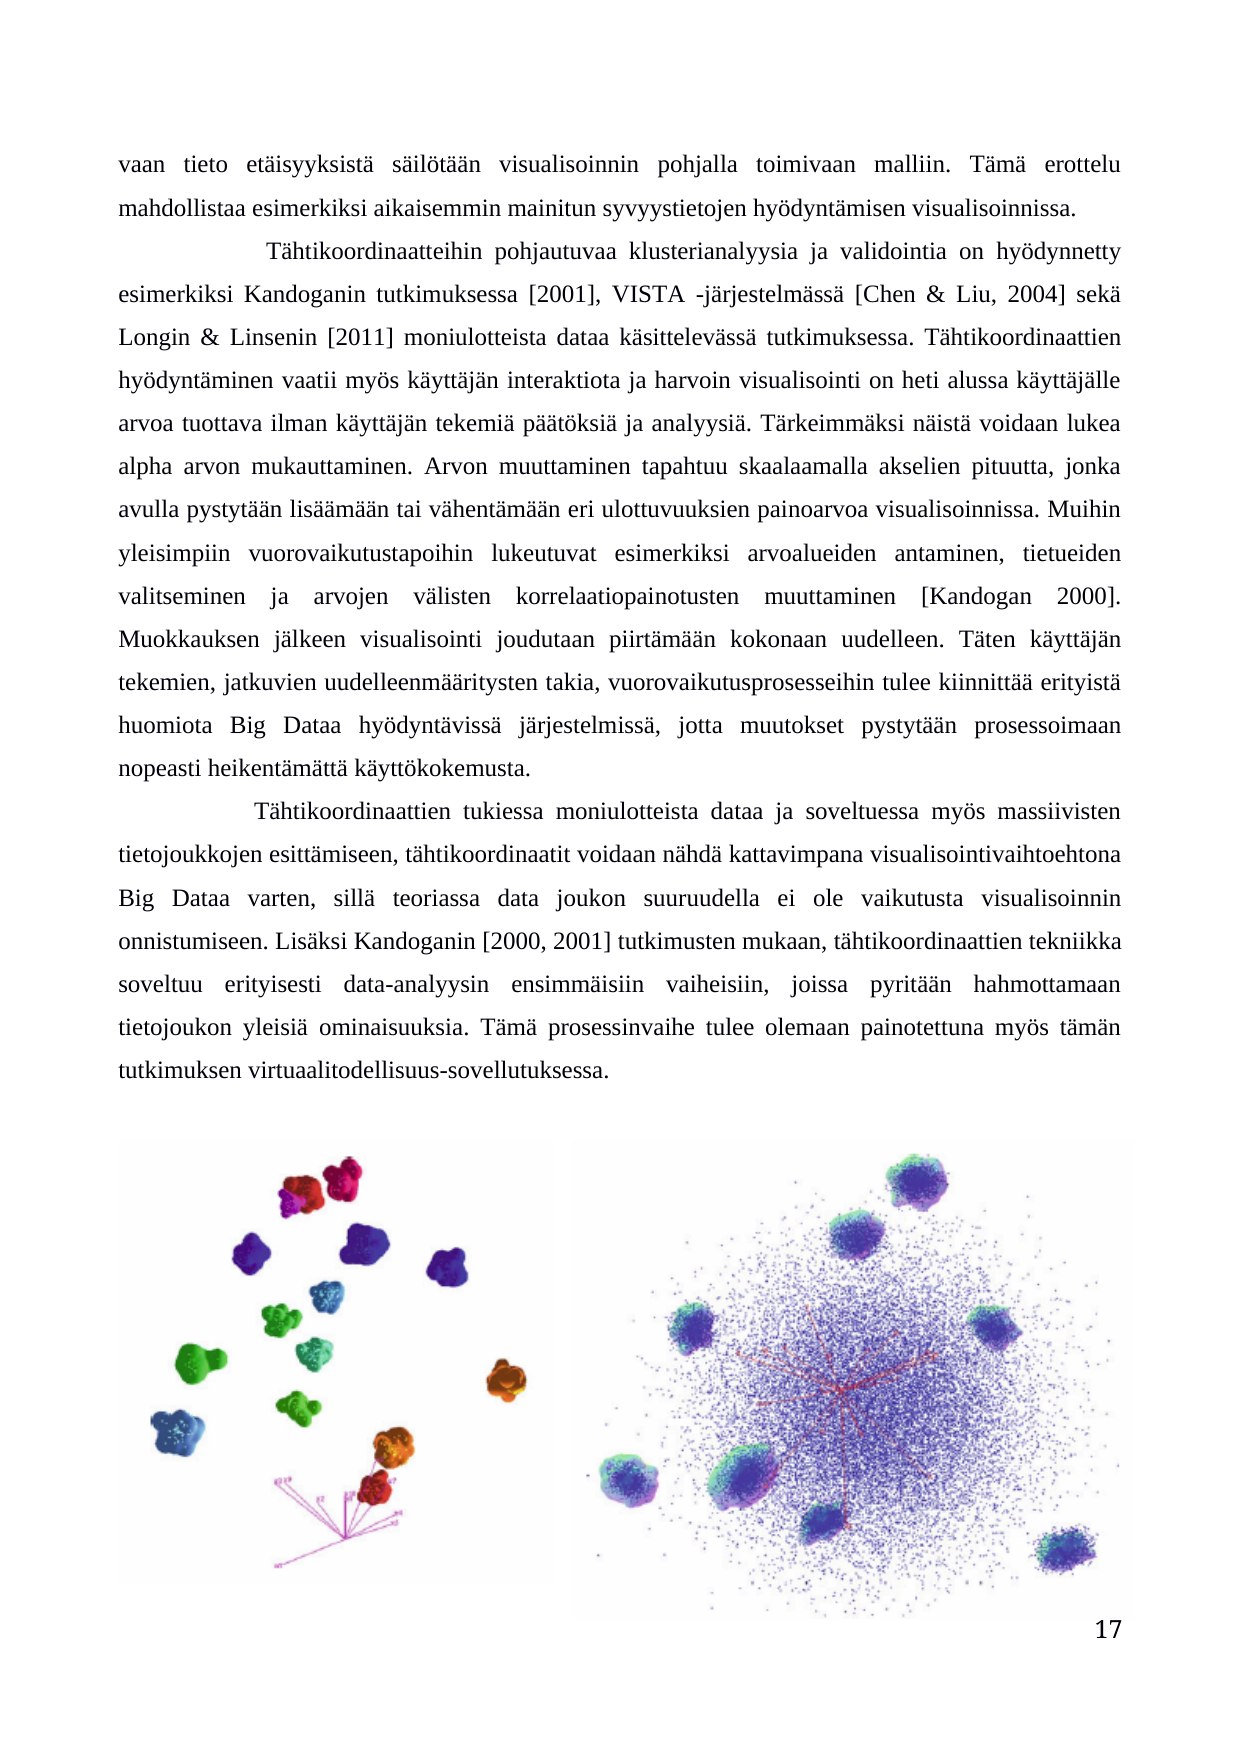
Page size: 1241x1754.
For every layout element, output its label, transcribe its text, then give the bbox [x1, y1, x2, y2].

text Tähtikoordinaattien tukiessa moniulotteista dataa ja soveltuessa myös massiivisten tietojoukkojen esittämiseen, tähtikoordinaatit voidaan nähdä kattavimpana visualisointivaihtoehtona Big Dataa varten, sillä teoriassa data joukon suuruudella ei ole vaikutusta visualisoinnin onnistumiseen. Lisäksi Kandoganin [2000, 2001] tutkimusten mukaan, tähtikoordinaattien tekniikka soveltuu erityisesti data-analyysin ensimmäisiin vaiheisiin, joissa pyritään hahmottamaan tietojoukon yleisiä ominaisuuksia. Tämä prosessinvaihe tulee olemaan painotettuna myös tämän tutkimuksen virtuaalitodellisuus-sovellutuksessa. [118, 796, 1122, 1084]
text Tähtikoordinaatteihin pohjautuvaa klusterianalyysia ja validointia on hyödynnetty esimerkiksi Kandoganin tutkimuksessa [2001], VISTA -järjestelmässä [Chen & Liu, 2004] sekä Longin & Linsenin [2011] moniulotteista dataa käsittelevässä tutkimuksessa. Tähtikoordinaattien hyödyntäminen vaatii myös käyttäjän interaktiota ja harvoin visualisointi on heti alussa käyttäjälle arvoa tuottava ilman käyttäjän tekemiä päätöksiä ja analyysiä. Tärkeimmäksi näistä voidaan lukea alpha arvon mukauttaminen. Arvon muuttaminen tapahtuu skaalaamalla akselien pituutta, jonka avulla pystytään lisäämään tai vähentämään eri ulottuvuuksien painoarvoa visualisoinnissa. Muihin yleisimpiin vuorovaikutustapoihin lukeutuvat esimerkiksi arvoalueiden antaminen, tietueiden valitseminen ja arvojen välisten korrelaatiopainotusten muuttaminen [Kandogan 2000]. Muokkauksen jälkeen visualisointi joudutaan piirtämään kokonaan uudelleen. Täten käyttäjän tekemien, jatkuvien uudelleenmääritysten takia, vuorovaikutusprosesseihin tulee kiinnittää erityistä huomiota Big Dataa hyödyntävissä järjestelmissä, jotta muutokset pystytään prosessoimaan nopeasti heikentämättä käyttökokemusta. [118, 236, 1122, 782]
picture [571, 1140, 1135, 1619]
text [118, 149, 1122, 221]
picture [118, 1141, 553, 1584]
